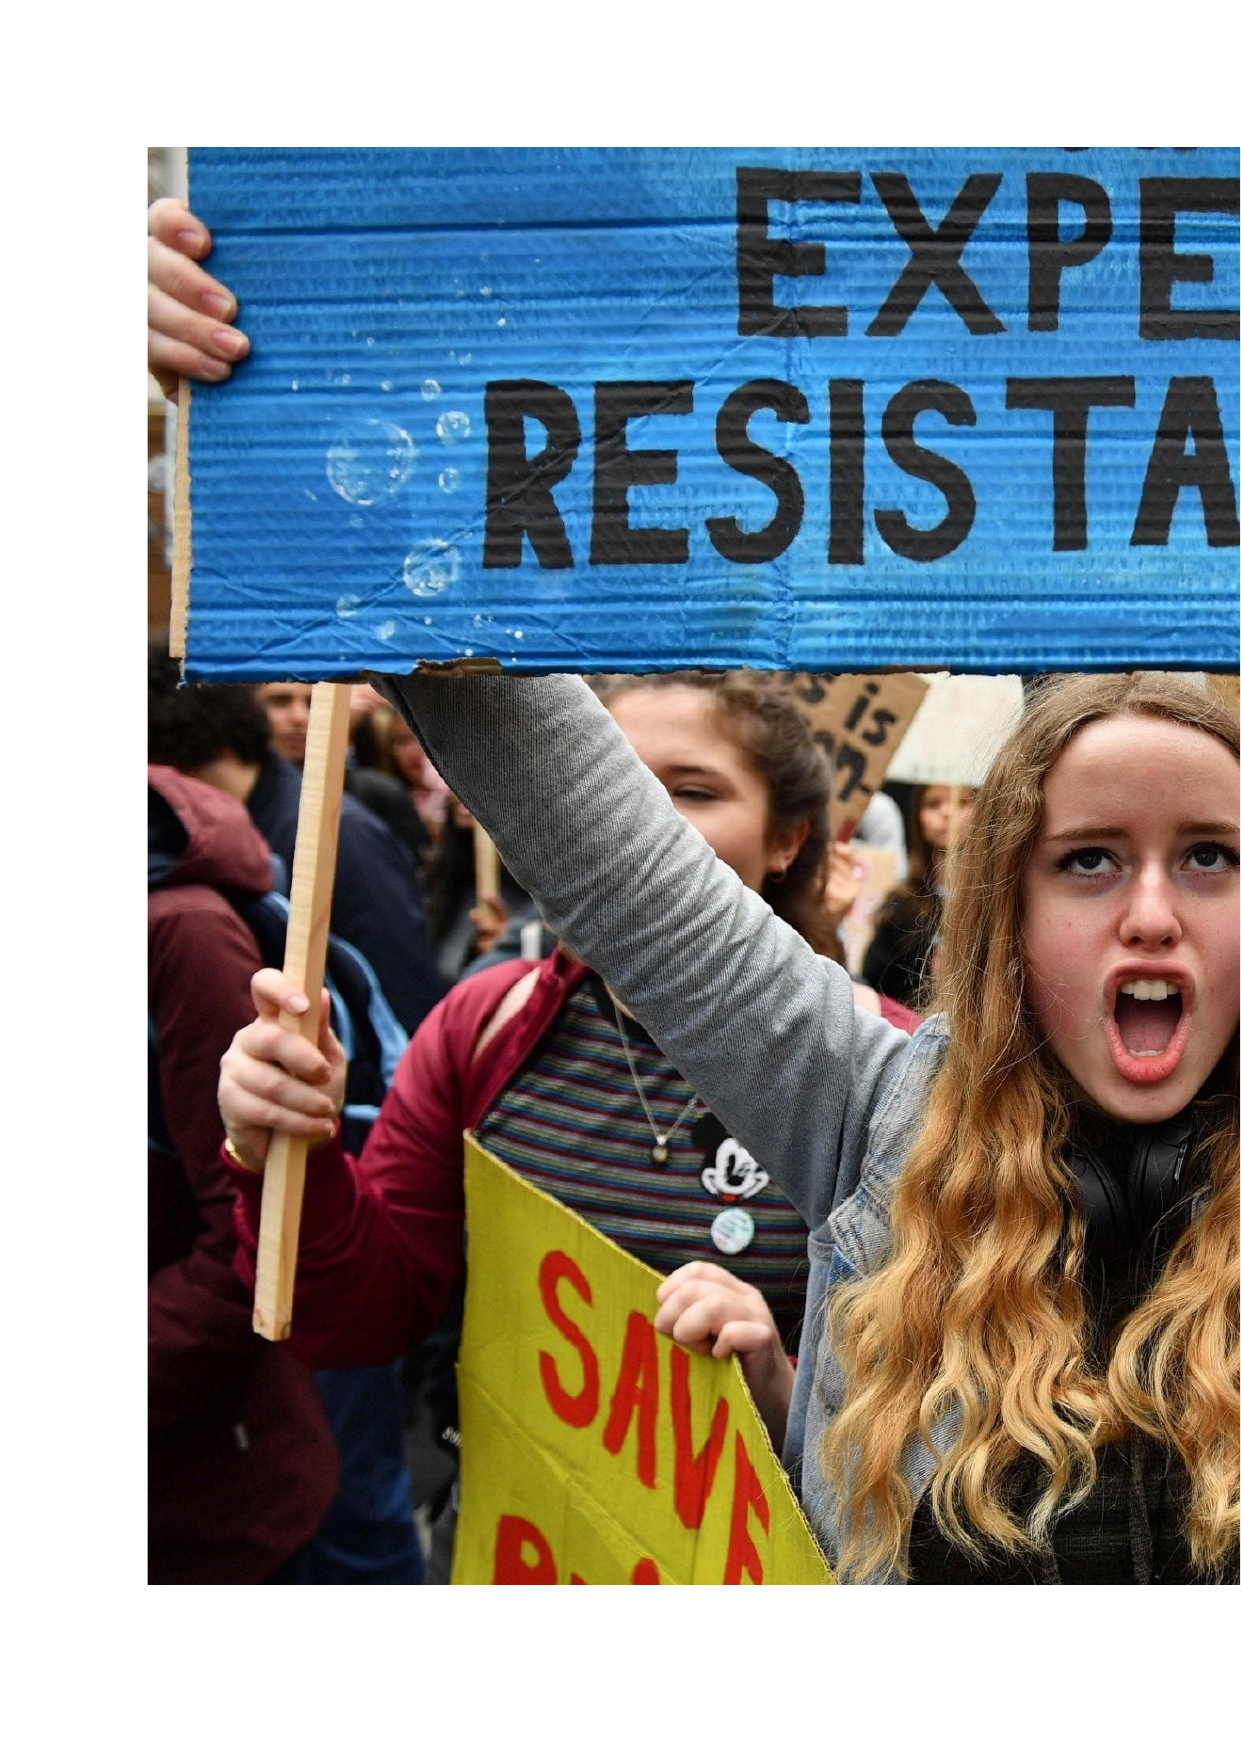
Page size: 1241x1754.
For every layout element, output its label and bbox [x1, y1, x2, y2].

picture [147, 147, 1241, 1585]
